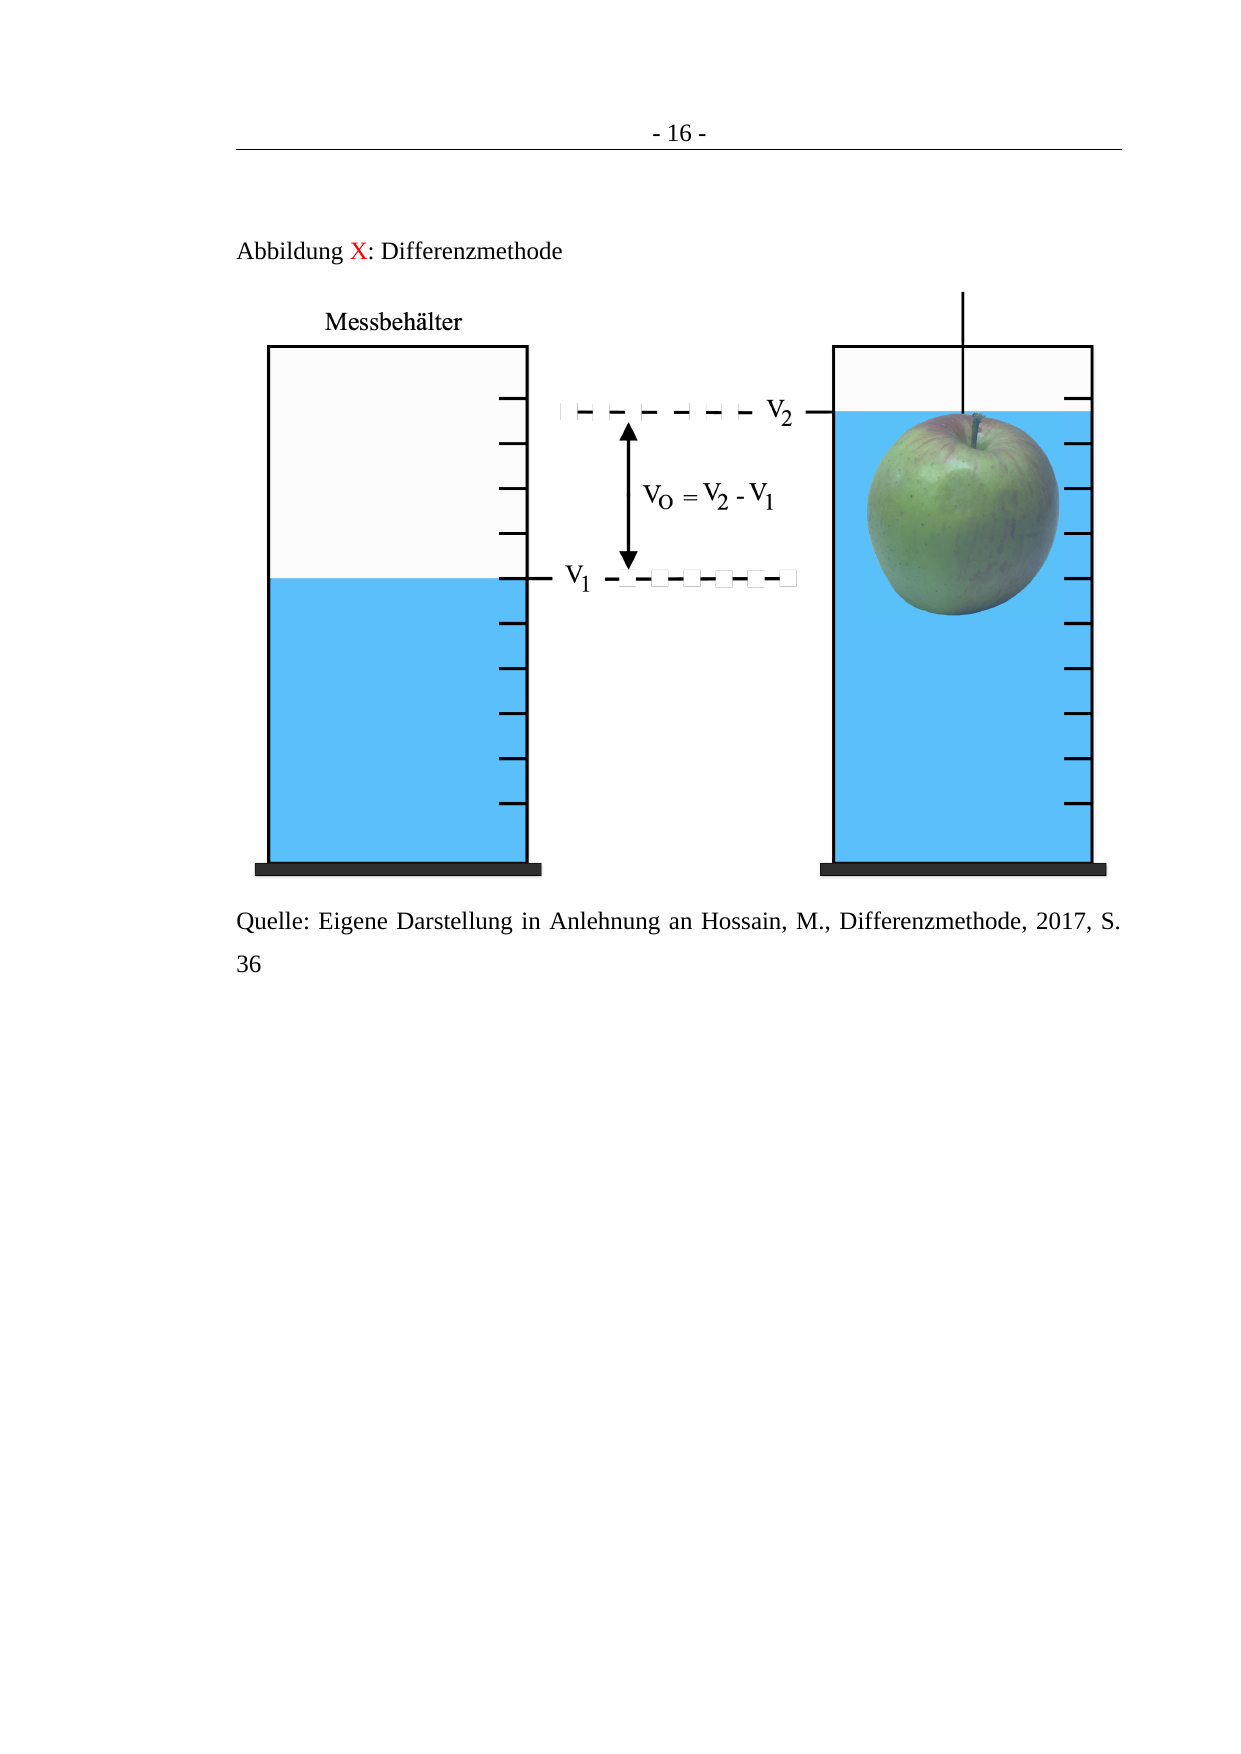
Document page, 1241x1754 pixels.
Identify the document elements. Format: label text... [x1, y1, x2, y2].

picture [236, 283, 1123, 886]
text Abbildung X: Differenzmethode [236, 236, 1122, 265]
text Quelle: Eigene Darstellung in Anlehnung an Hossain, M., Differenzmethode, 2017, S. 36 [236, 906, 1122, 978]
